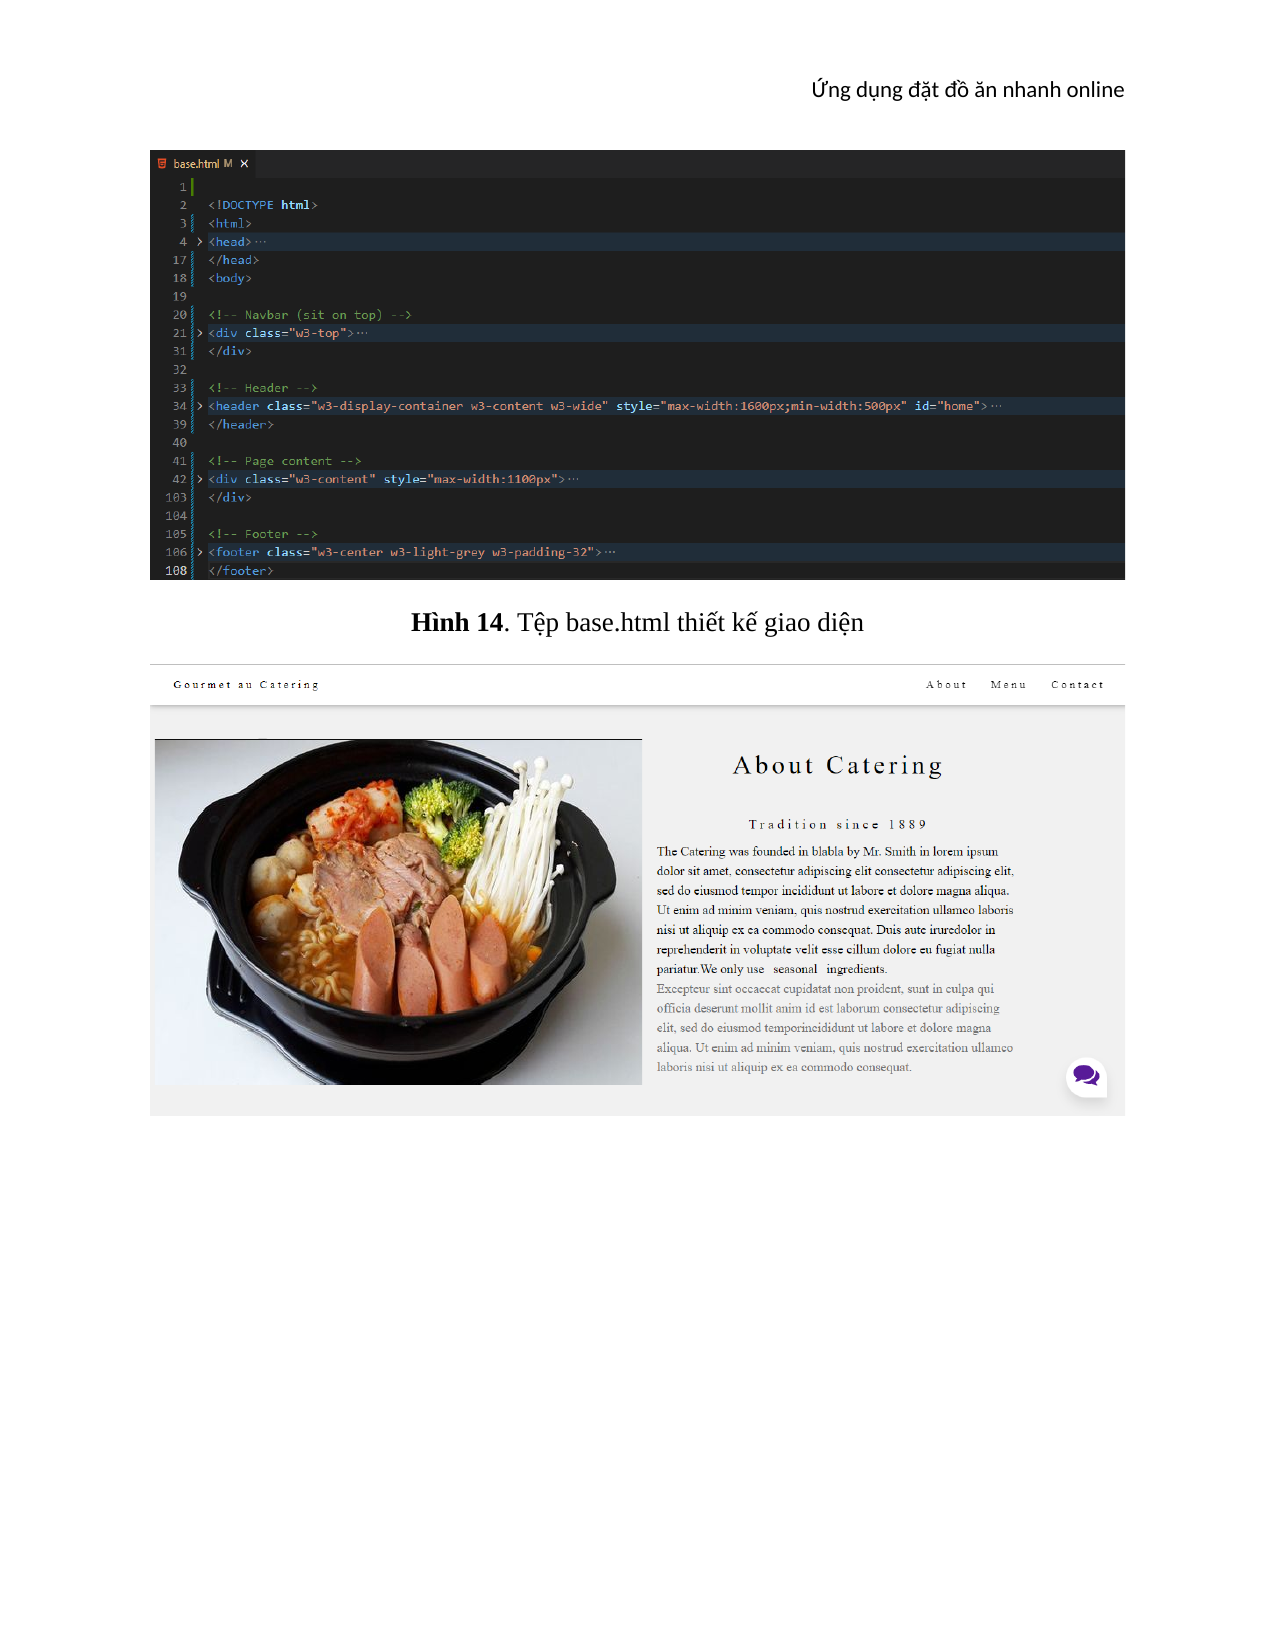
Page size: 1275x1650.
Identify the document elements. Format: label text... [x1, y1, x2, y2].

picture [150, 150, 1125, 580]
text Hình 14. Tệp base.html thiết kế giao diện [150, 606, 1125, 637]
picture [150, 664, 1125, 1116]
